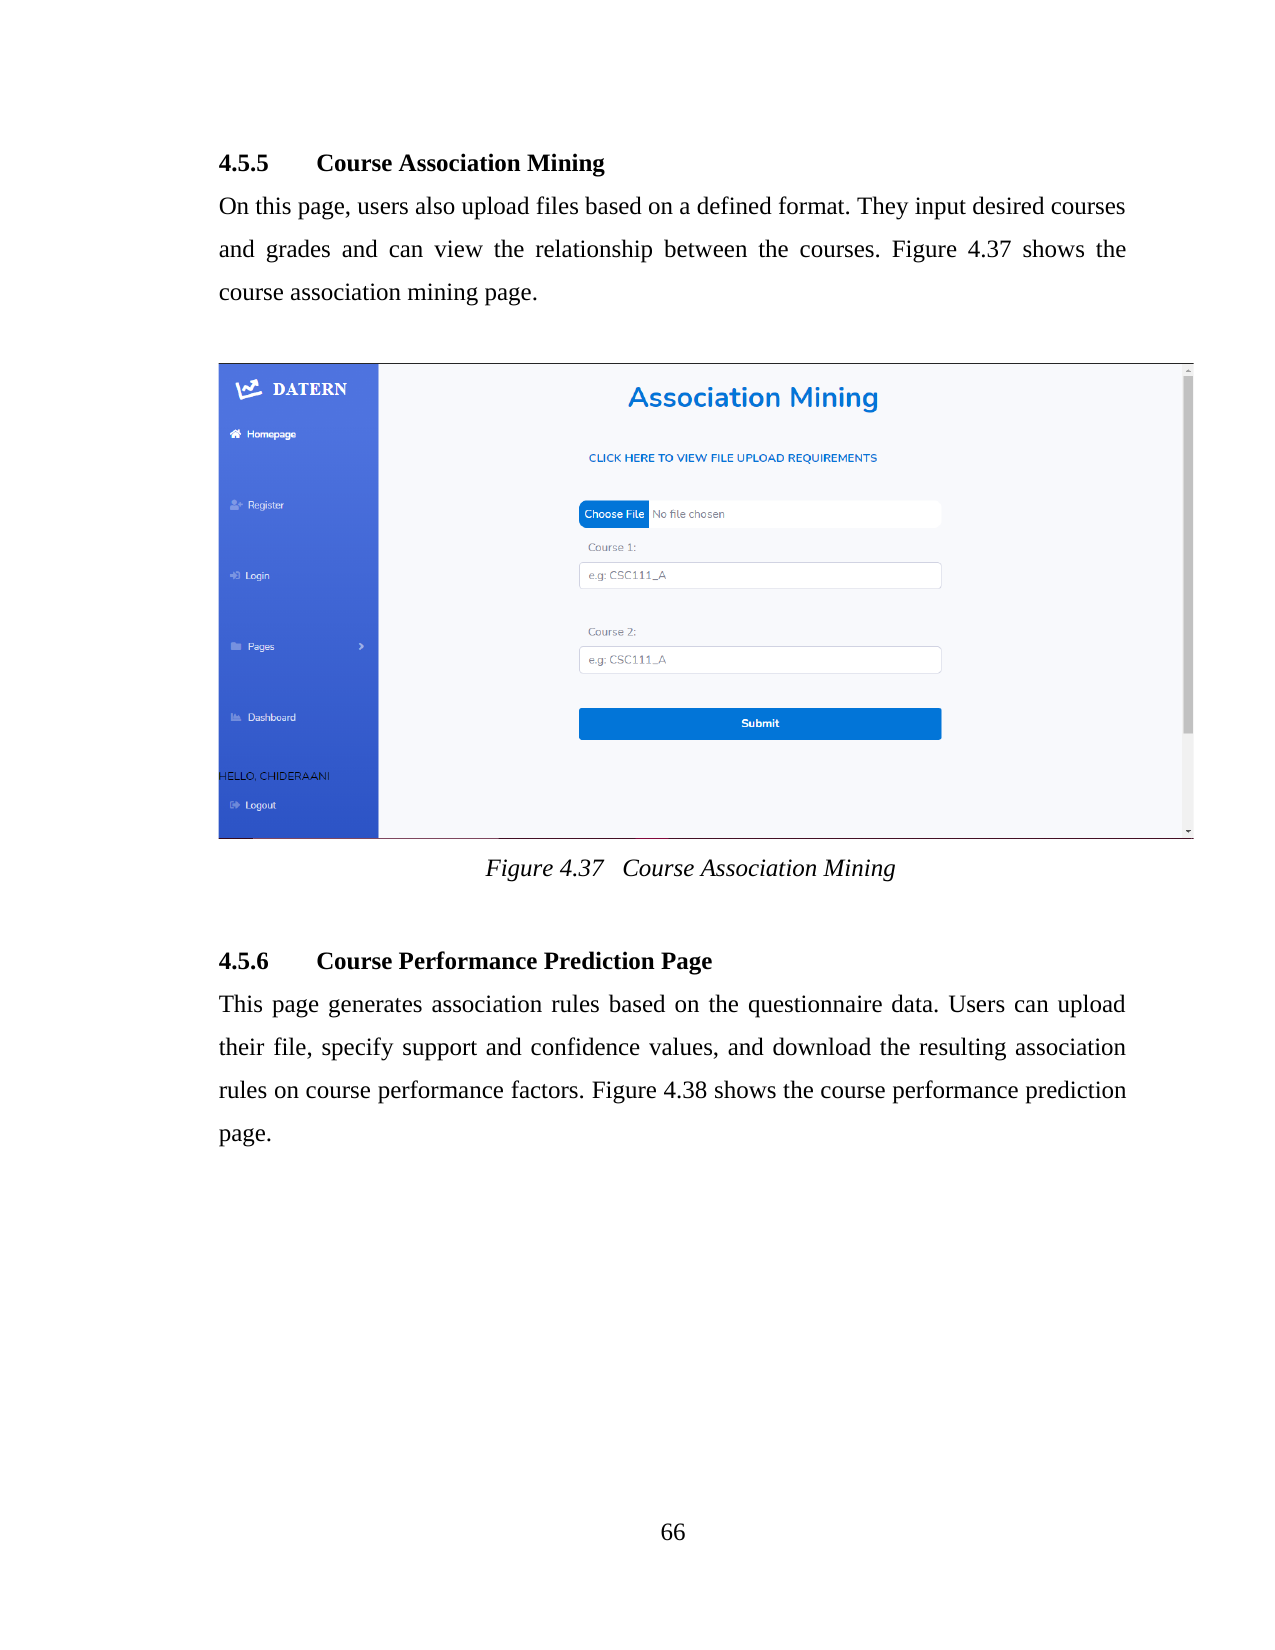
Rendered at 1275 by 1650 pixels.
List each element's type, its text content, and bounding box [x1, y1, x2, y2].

text Figure 4.37 Course Association Mining [218, 853, 1127, 882]
picture [218, 363, 1194, 839]
subtitle Course Association Mining [218, 148, 1127, 176]
subtitle Course Performance Prediction Page [218, 946, 1127, 974]
text On this page, users also upload files based on a defined format. They input desired courses and grades and can view the relationship between the courses. Figure 4.37 shows the course association mining page. [218, 191, 1127, 306]
text This page generates association rules based on the questionnaire data. Users can upload their file, specify support and confidence values, and download the resulting association rules on course performance factors. Figure 4.38 shows the course performance prediction page. [218, 989, 1127, 1147]
